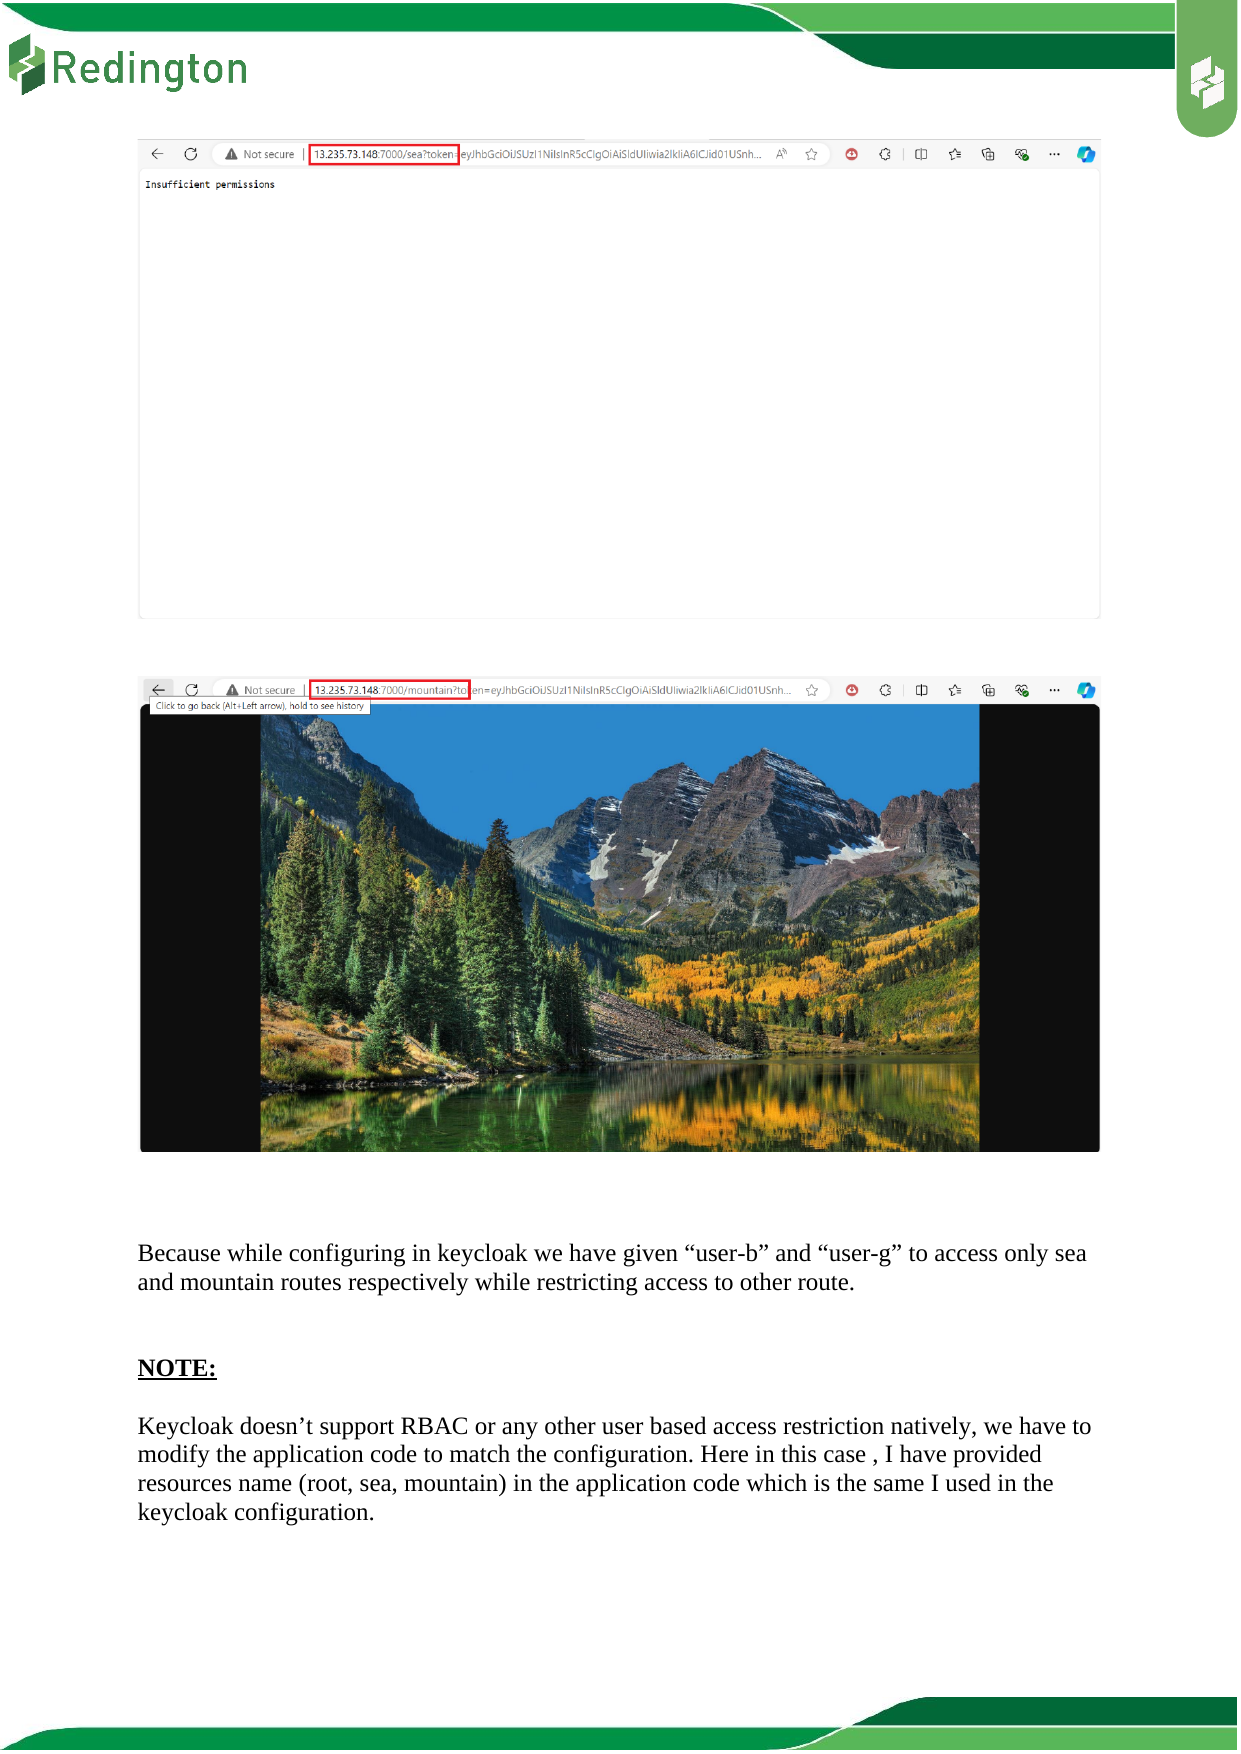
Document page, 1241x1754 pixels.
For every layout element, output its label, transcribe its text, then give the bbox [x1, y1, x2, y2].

picture [137, 139, 1102, 619]
text Because while configuring in keycloak we have given “user-b” and “user-g” to access only sea and mountain routes respectively while restricting access to other route. [137, 1238, 1101, 1296]
picture [0, 1697, 1237, 1750]
picture [2, 3, 1174, 96]
picture [1191, 55, 1227, 109]
text Keycloak doesn’t support RBAC or any other user based access restriction natively, we have to modify the application code to match the configuration. Here in this case , I have provided resources name (root, sea, mountain) in the application code which is the same I used in the keycloak configuration. [137, 1411, 1101, 1526]
picture [137, 676, 1102, 1152]
text NOTE: [137, 1353, 1101, 1382]
